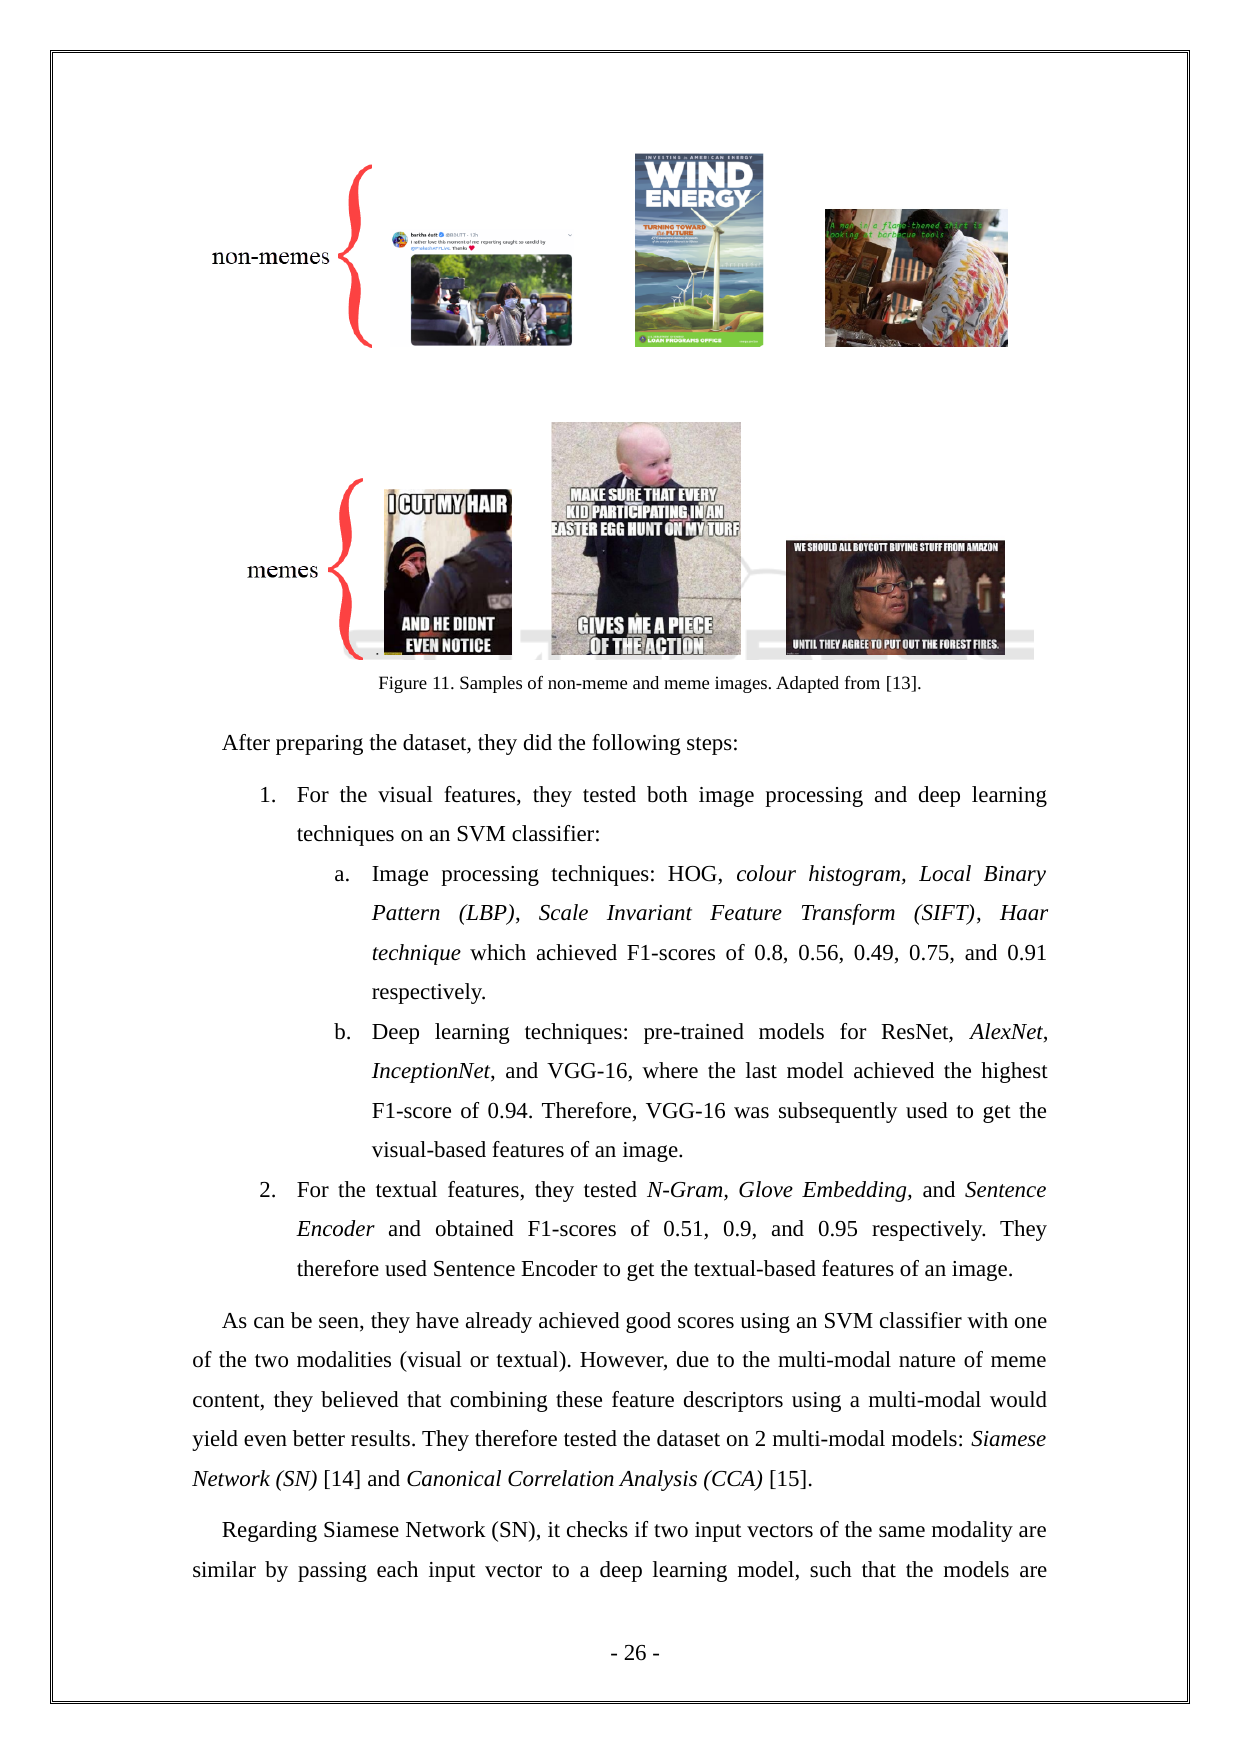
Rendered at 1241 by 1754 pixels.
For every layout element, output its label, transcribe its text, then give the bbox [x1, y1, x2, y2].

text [192, 1517, 1048, 1582]
text After preparing the dataset, they did the following steps: [192, 729, 1048, 755]
list Deep learning techniques: pre-trained models for ResNet, AlexNet, InceptionNet, and VGG-16, where the last model achieved the highest F1-score of 0.94. Therefore, VGG-16 was subsequently used to get the visual-based features of an image. [334, 1018, 1048, 1163]
list Image processing techniques: HOG, colour histogram, Local Binary Pattern (LBP), Scale Invariant Feature Transform (SIFT), Haar technique which achieved F1-scores of 0.8, 0.56, 0.49, 0.75, and 0.91 respectively. [334, 860, 1048, 1005]
text Figure 11. Samples of non-meme and meme images. Adapted from [13]. [251, 672, 1048, 693]
list For the textual features, they tested N-Gram, Glove Embedding, and Sentence Encoder and obtained F1-scores of 0.51, 0.9, and 0.95 respectively. They therefore used Sentence Encoder to get the textual-based features of an image. [259, 1176, 1048, 1281]
list For the visual features, they tested both image processing and deep learning techniques on an SVM classifier: [259, 781, 1048, 847]
text As can be seen, they have already achieved good scores using an SVM classifier with one of the two modalities (visual or textual). However, due to the multi-modal nature of meme content, they believed that combining these feature descriptors using a multi-modal would yield even better results. They therefore tested the dataset on 2 multi-modal models: Siamese Network (SN) [14] and Canonical Correlation Analysis (CCA) [15]. [192, 1307, 1048, 1491]
picture [206, 150, 1034, 660]
